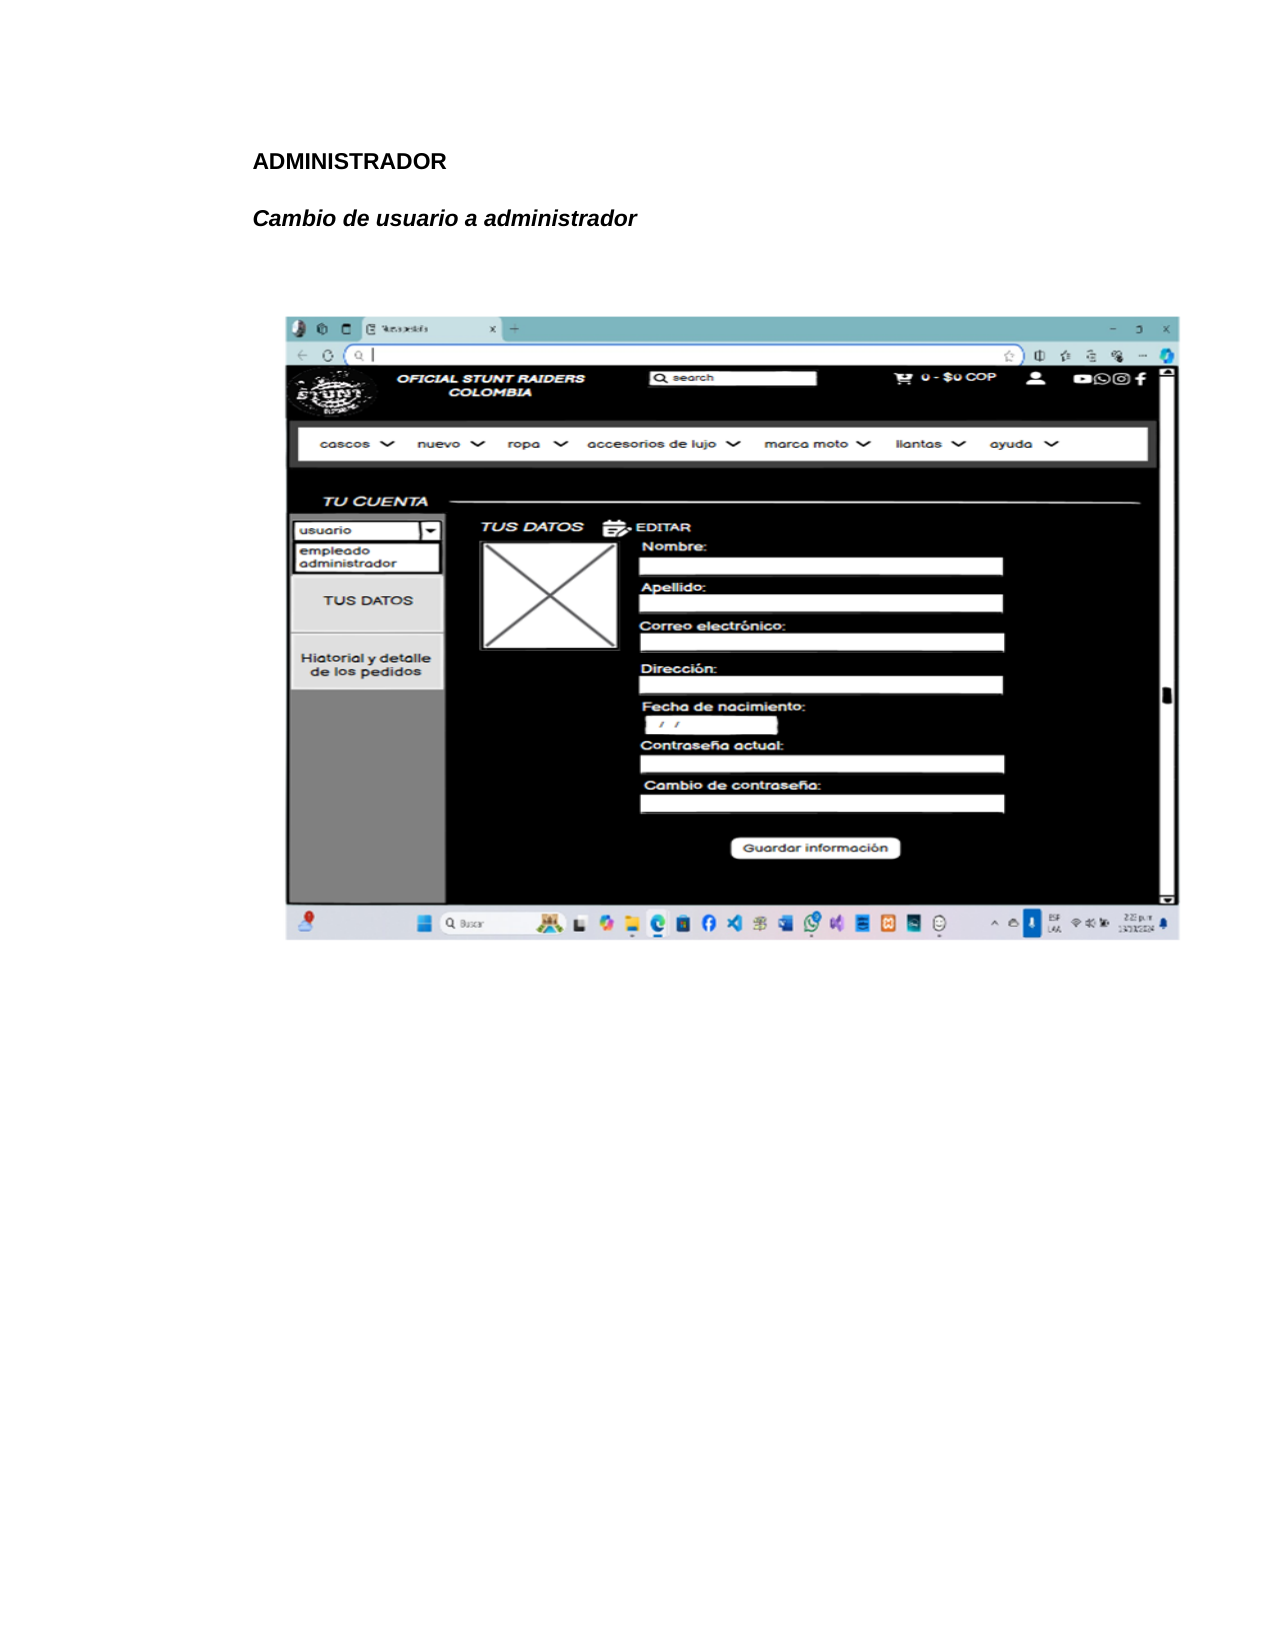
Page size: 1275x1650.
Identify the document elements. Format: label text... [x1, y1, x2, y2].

picture [252, 307, 1193, 944]
subtitle Cambio de usuario a administrador [177, 204, 1098, 231]
subtitle ADMINISTRADOR [177, 148, 1098, 174]
